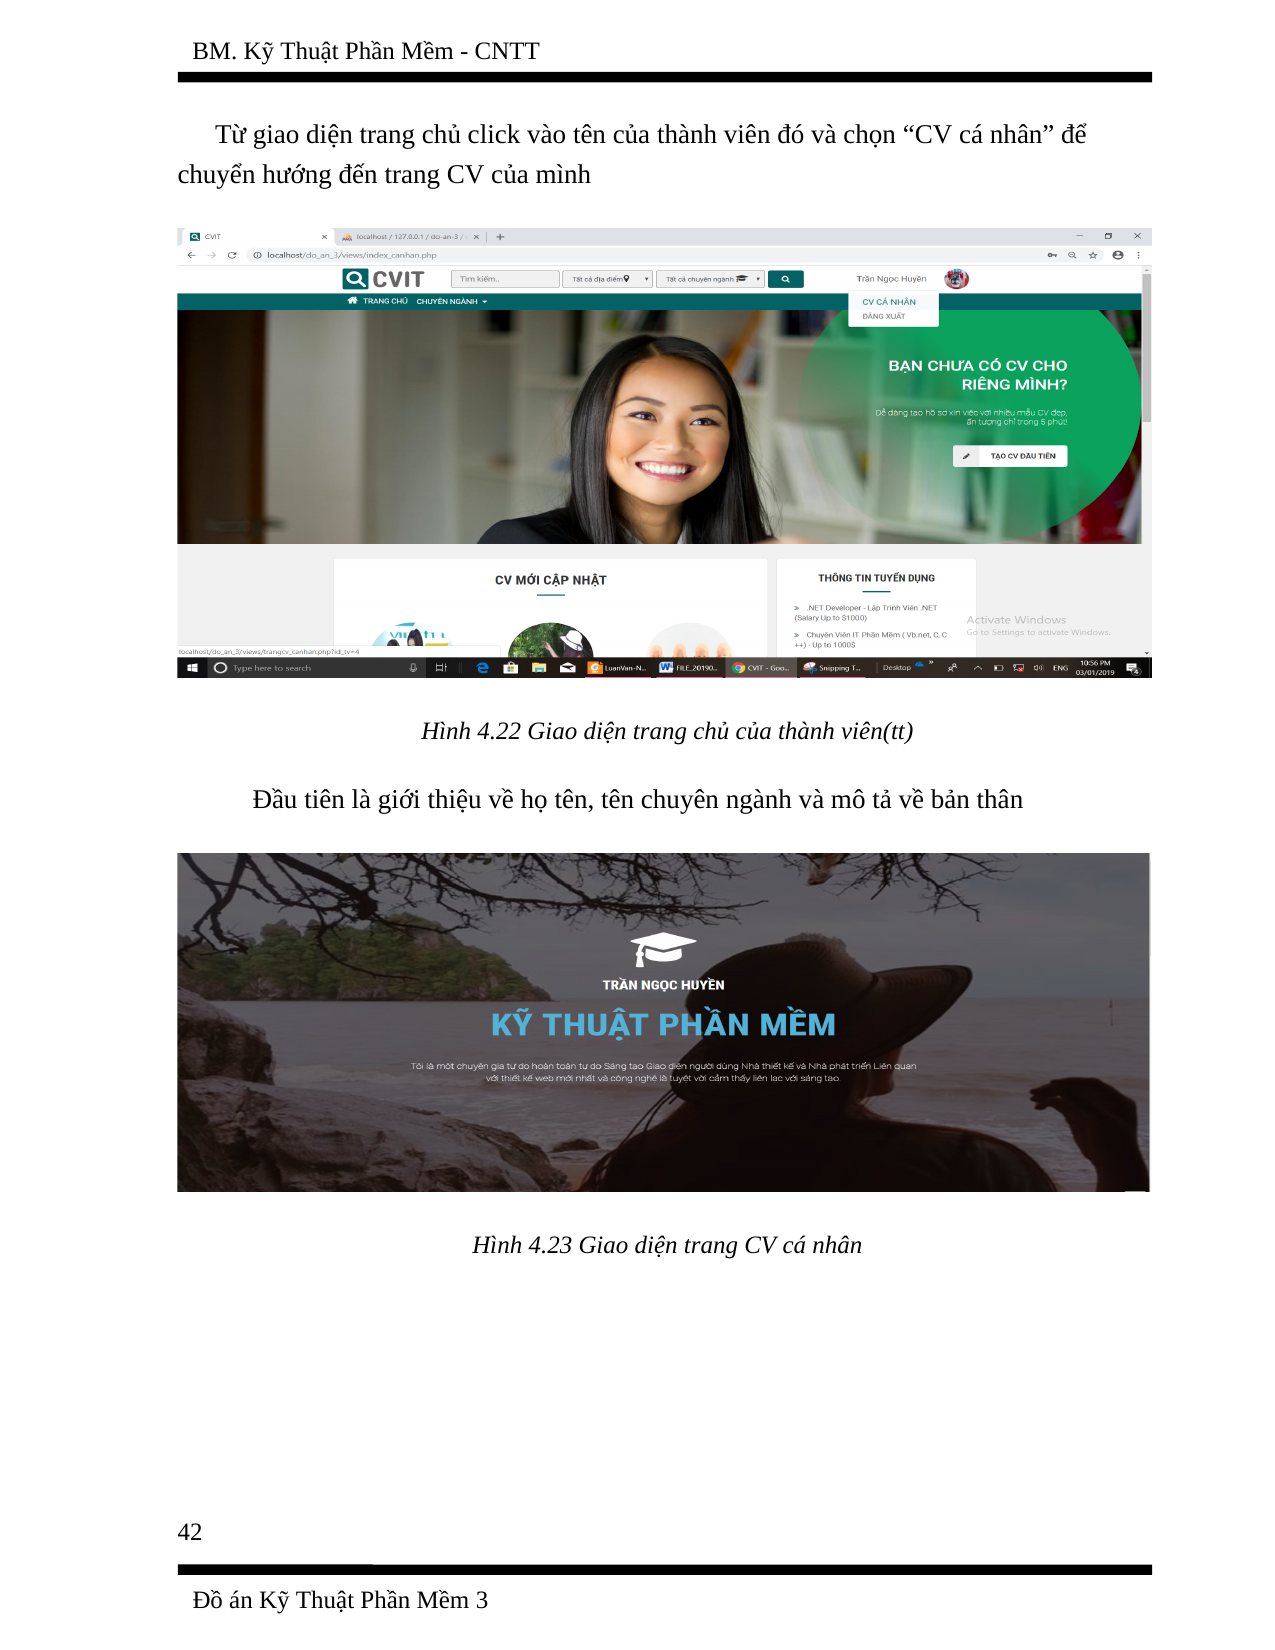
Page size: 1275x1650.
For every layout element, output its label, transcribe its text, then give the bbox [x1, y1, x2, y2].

picture [177, 853, 1151, 1192]
picture [177, 228, 1152, 678]
text Đầu tiên là giới thiệu về họ tên, tên chuyên ngành và mô tả về bản thân [177, 783, 1157, 815]
text Từ giao diện trang chủ click vào tên của thành viên đó và chọn “CV cá nhân” để chuyển hướng đến trang CV của mình [177, 118, 1157, 190]
text Hình 4.23 Giao diện trang CV cá nhân [177, 1230, 1157, 1259]
text Hình 4.22 Giao diện trang chủ của thành viên(tt) [177, 716, 1157, 745]
